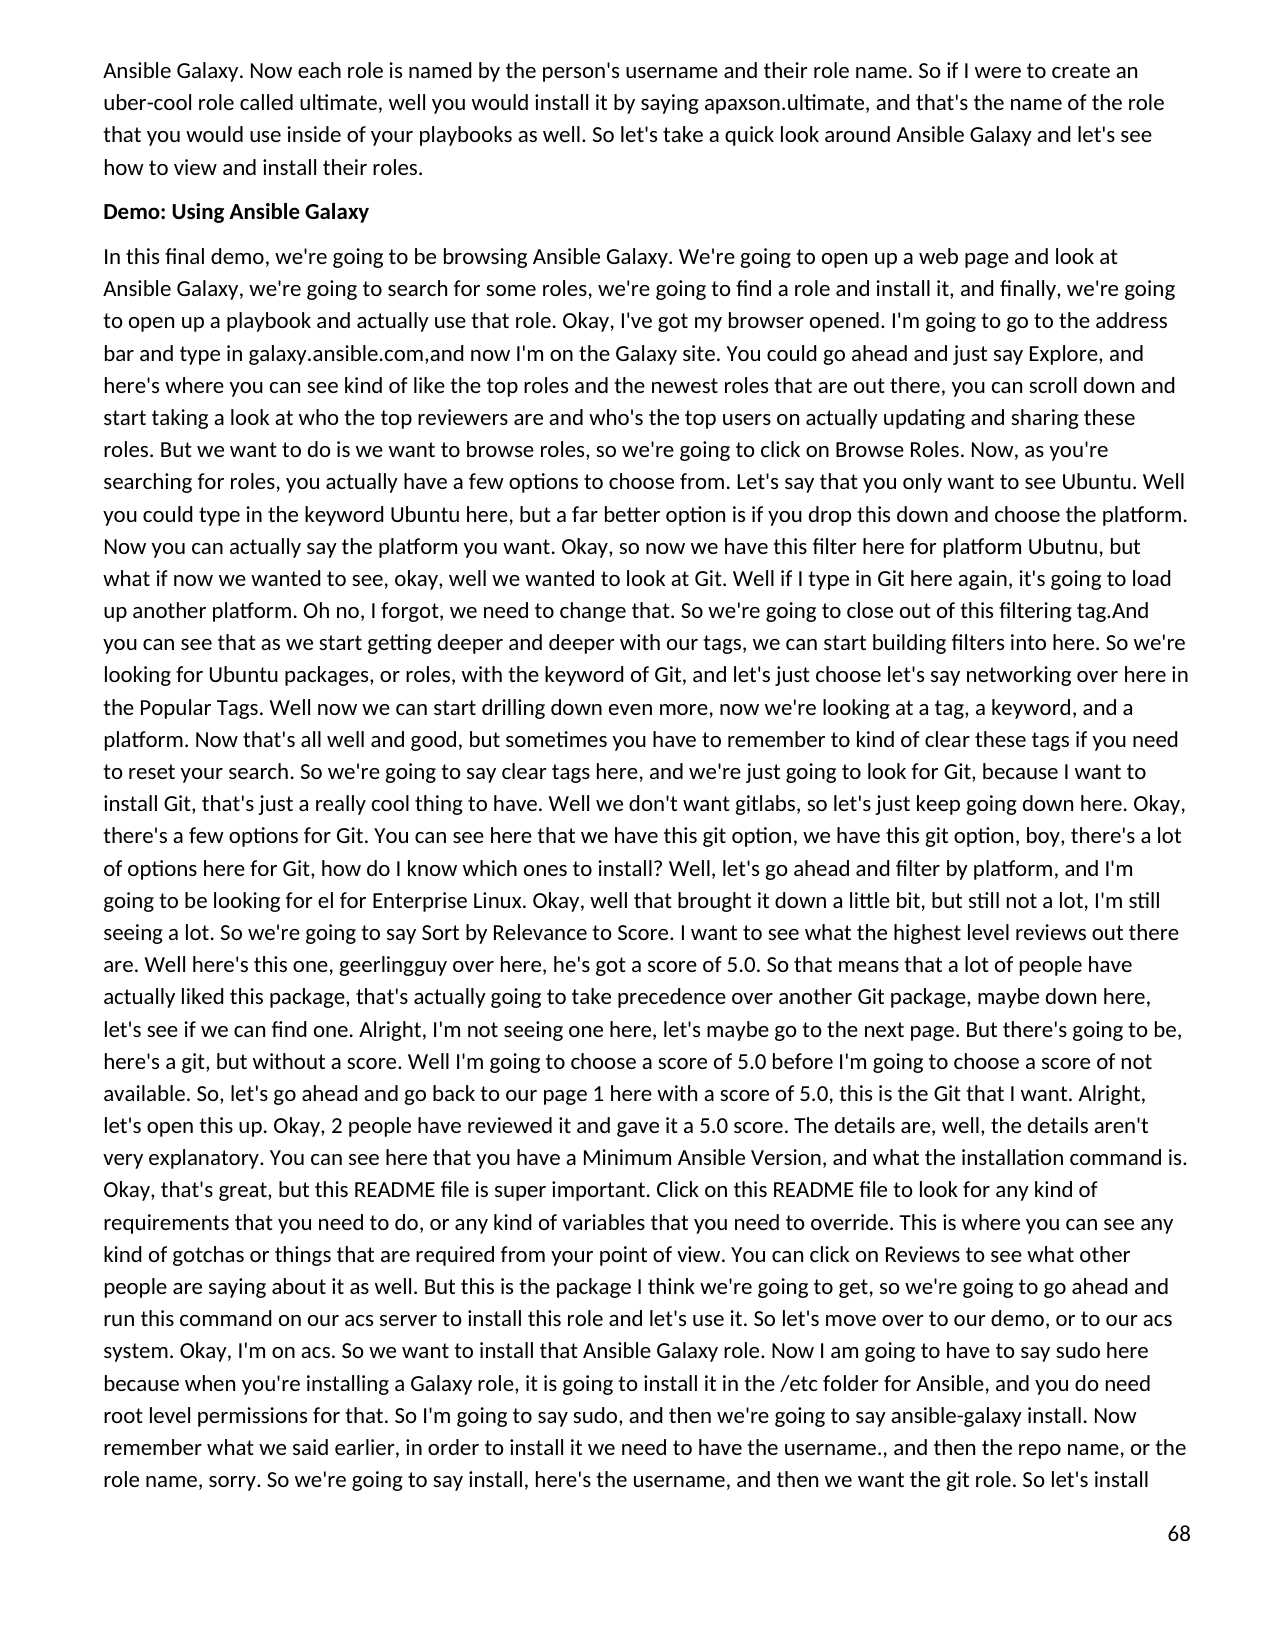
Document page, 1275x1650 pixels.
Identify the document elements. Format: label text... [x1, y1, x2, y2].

text Demo: Using Ansible Galaxy [103, 197, 1191, 226]
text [103, 56, 1191, 181]
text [103, 242, 1191, 1493]
